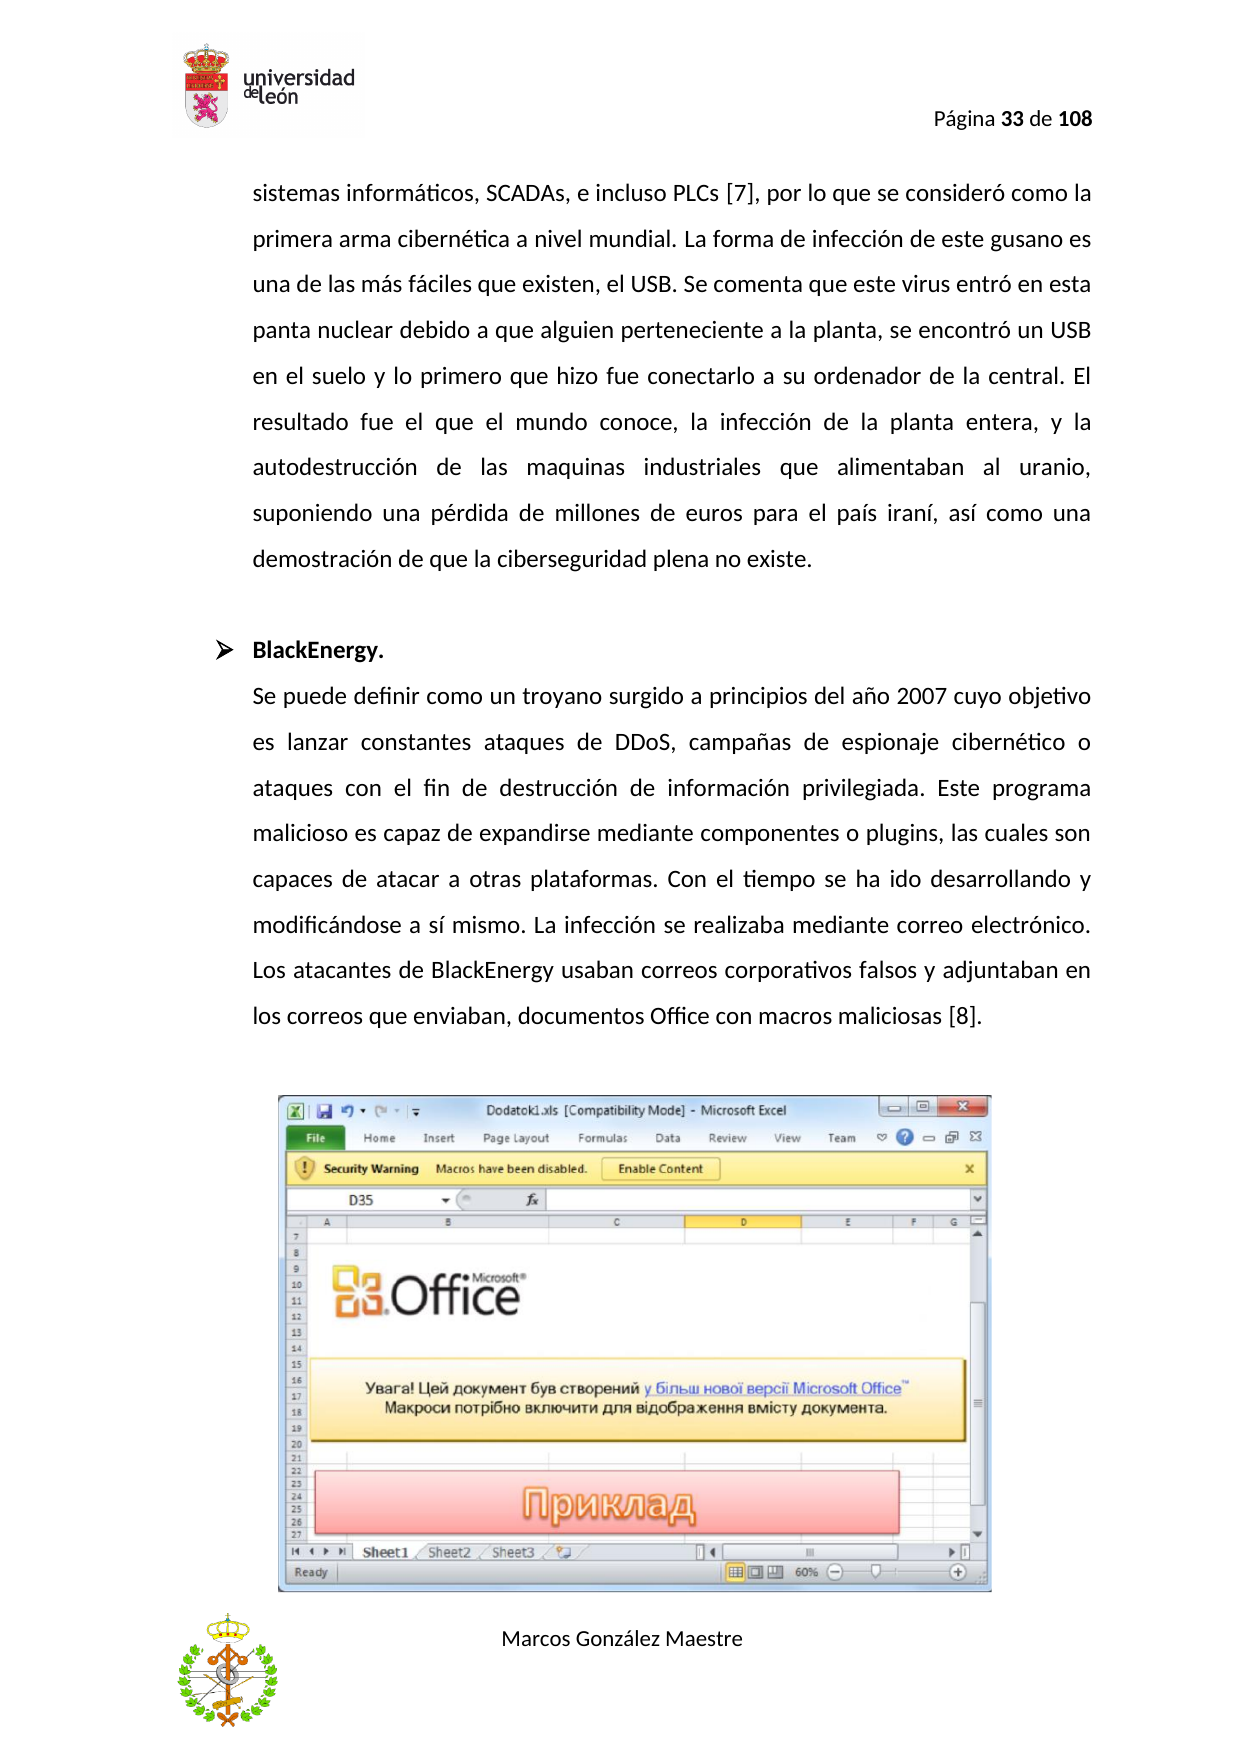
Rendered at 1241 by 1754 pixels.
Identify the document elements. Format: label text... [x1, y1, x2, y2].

picture [172, 32, 365, 138]
list BlackEnergy. [215, 634, 1092, 665]
picture [278, 1095, 992, 1593]
list Se puede definir como un troyano surgido a principios del año 2007 cuyo objetivo es lanzar constantes ataques de DDoS, campañas de espionaje cibernético o ataques con el fin de destrucción de información privilegiada. Este programa malicioso es capaz de expandirse mediante componentes o plugins, las cuales son capaces de atacar a otras plataformas. Con el tiempo se ha ido desarrollando y modificándose a sí mismo. La infección se realizaba mediante correo electrónico. Los atacantes de BlackEnergy usaban correos corporativos falsos y adjuntaban en los correos que enviaban, documentos Office con macros maliciosas. [252, 680, 1092, 1031]
picture [177, 1613, 278, 1727]
